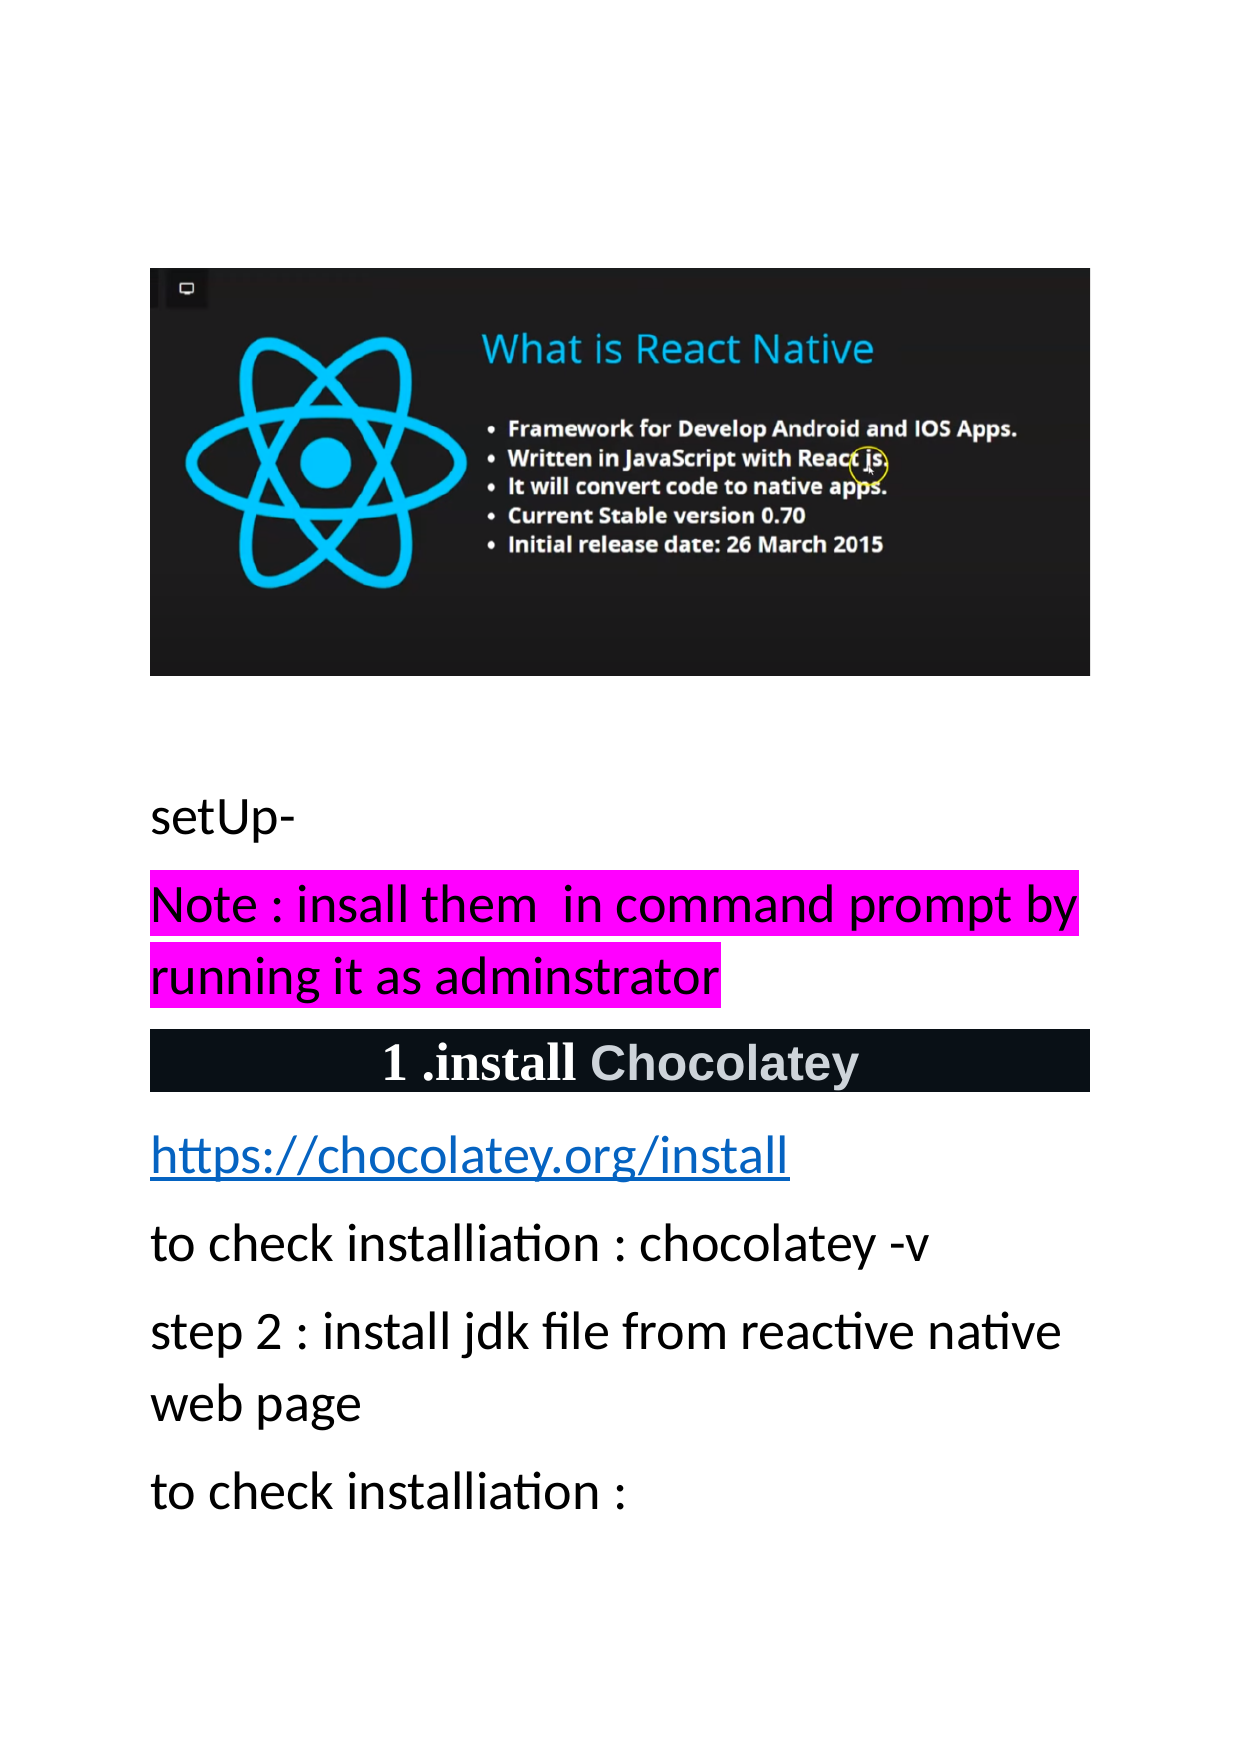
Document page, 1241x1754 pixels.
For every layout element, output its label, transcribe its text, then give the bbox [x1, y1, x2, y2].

text step 2 : install jdk file from reactive native web page [150, 1297, 1090, 1434]
text setUp- [150, 782, 1090, 848]
text https://chocolatey.org/install [150, 1121, 1090, 1187]
subtitle 1 .install Chocolatey [150, 1029, 1090, 1092]
text to check installiation : [150, 1456, 1090, 1523]
text to check installiation : chocolatey -v [150, 1209, 1090, 1275]
picture [150, 268, 1091, 676]
text Note : insall them in command prompt by running it as adminstrator [150, 870, 1090, 1008]
